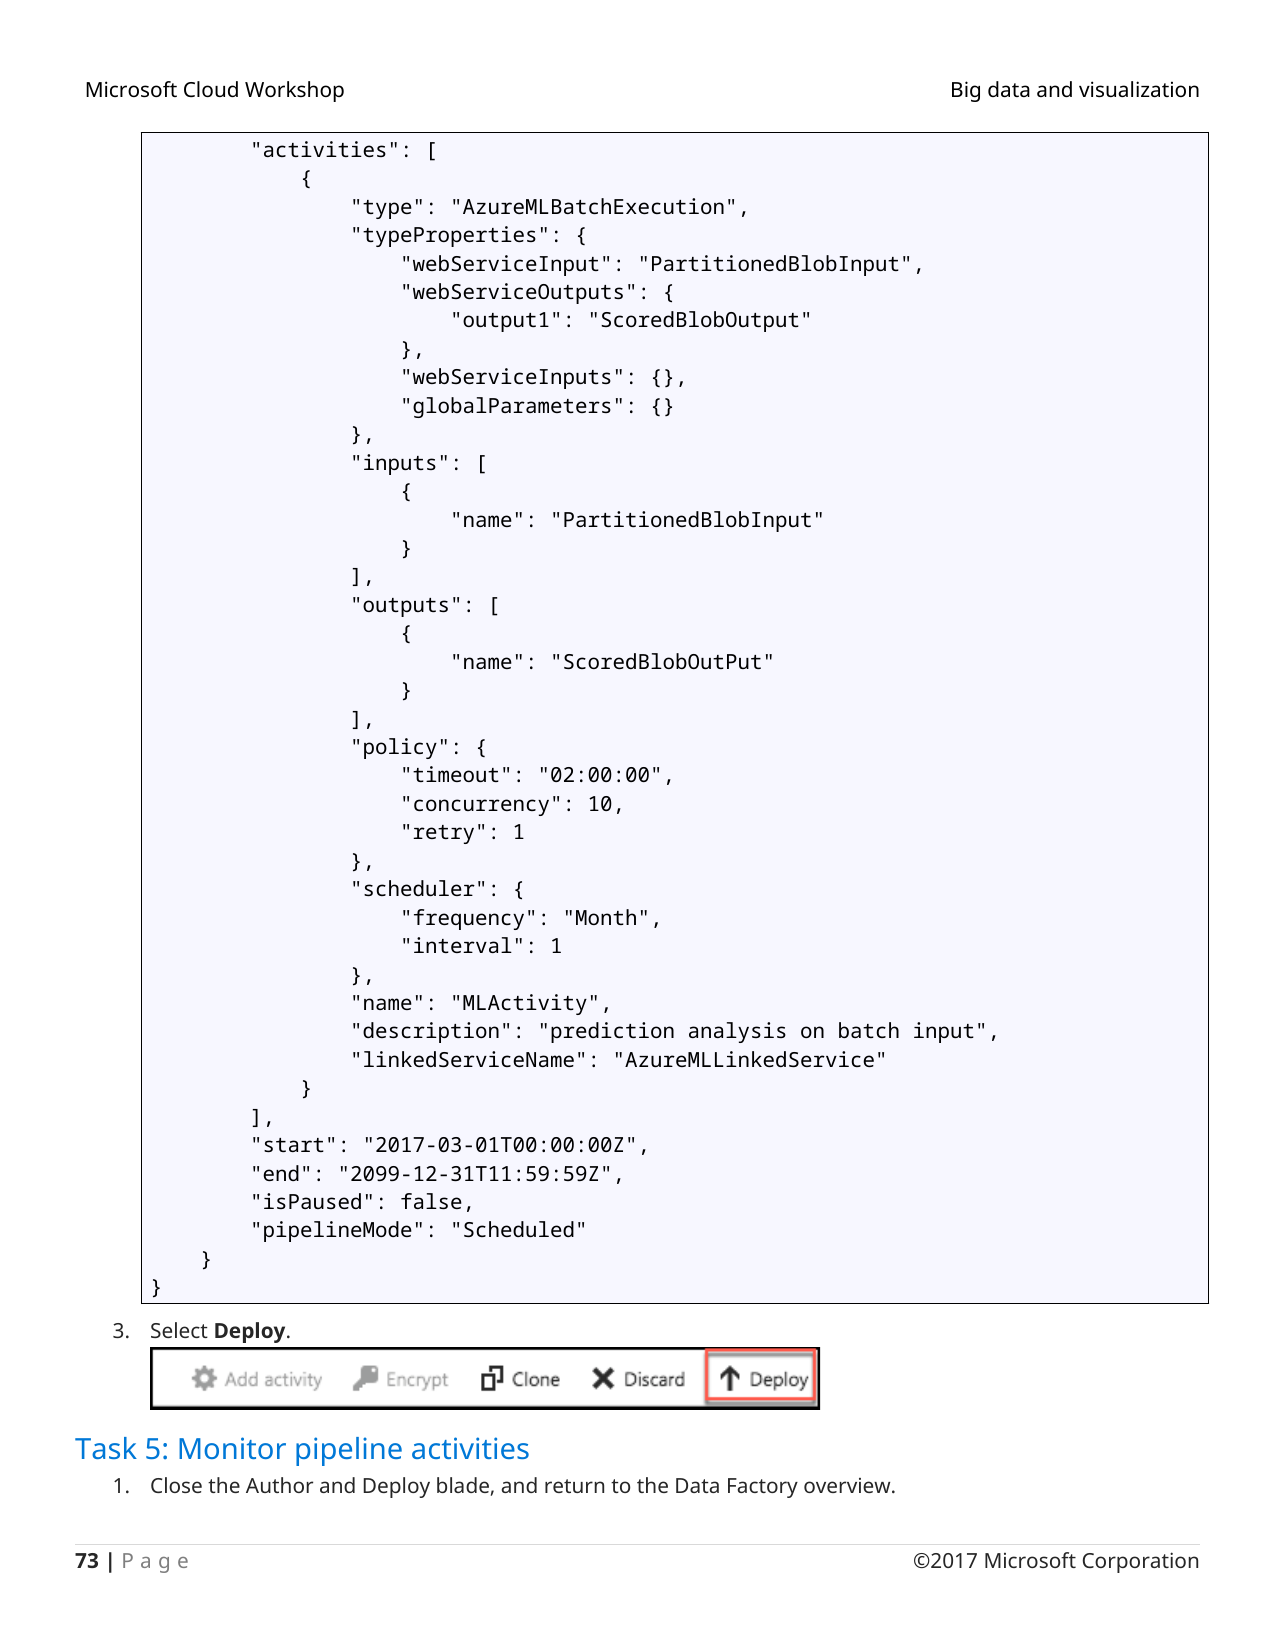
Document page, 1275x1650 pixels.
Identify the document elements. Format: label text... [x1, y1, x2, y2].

text }, [142, 331, 1208, 359]
text "type": "AzureMLBatchExecution", [142, 189, 1208, 217]
text "pipelineMode": "Scheduled" [142, 1212, 1208, 1241]
text "webServiceOutputs": { [142, 274, 1208, 302]
text "frequency": "Month", [142, 900, 1208, 928]
text } [142, 1269, 1208, 1303]
text "description": "prediction analysis on batch input", [142, 1013, 1208, 1042]
list Select Deploy. [112, 1317, 1200, 1345]
text } [142, 1070, 1208, 1099]
text "globalParameters": {} [142, 388, 1208, 416]
text } [142, 1241, 1208, 1269]
text } [142, 672, 1208, 701]
text "inputs": [ [142, 445, 1208, 473]
text "scheduler": { [142, 871, 1208, 900]
text }, [142, 416, 1208, 445]
text ], [142, 558, 1208, 587]
text "end": "2099-12-31T11:59:59Z", [142, 1156, 1208, 1184]
text "retry": 1 [142, 814, 1208, 843]
text }, [142, 957, 1208, 985]
text "timeout": "02:00:00", [142, 757, 1208, 786]
list Close the Author and Deploy blade, and return to the Data Factory overview. [112, 1471, 1200, 1500]
text "linkedServiceName": "AzureMLLinkedService" [142, 1042, 1208, 1070]
text { [142, 615, 1208, 644]
text { [142, 473, 1208, 502]
text "interval": 1 [142, 928, 1208, 957]
text "outputs": [ [142, 587, 1208, 615]
text }, [142, 843, 1208, 871]
text "webServiceInputs": {}, [142, 359, 1208, 388]
text "name": "ScoredBlobOutPut" [142, 644, 1208, 672]
text "name": "PartitionedBlobInput" [142, 502, 1208, 530]
text "concurrency": 10, [142, 786, 1208, 814]
text "typeProperties": { [142, 217, 1208, 246]
text ], [142, 1099, 1208, 1127]
text "policy": { [142, 729, 1208, 757]
text "webServiceInput": "PartitionedBlobInput", [142, 246, 1208, 274]
text "name": "MLActivity", [142, 985, 1208, 1013]
text } [142, 530, 1208, 558]
picture [150, 1347, 821, 1410]
text "output1": "ScoredBlobOutput" [142, 302, 1208, 331]
text "isPaused": false, [142, 1184, 1208, 1212]
subtitle Task 5: Monitor pipeline activities [75, 1428, 1200, 1468]
text ], [142, 701, 1208, 729]
text { [142, 160, 1208, 189]
text "start": "2017-03-01T00:00:00Z", [142, 1127, 1208, 1156]
text "activities": [ [142, 133, 1208, 160]
